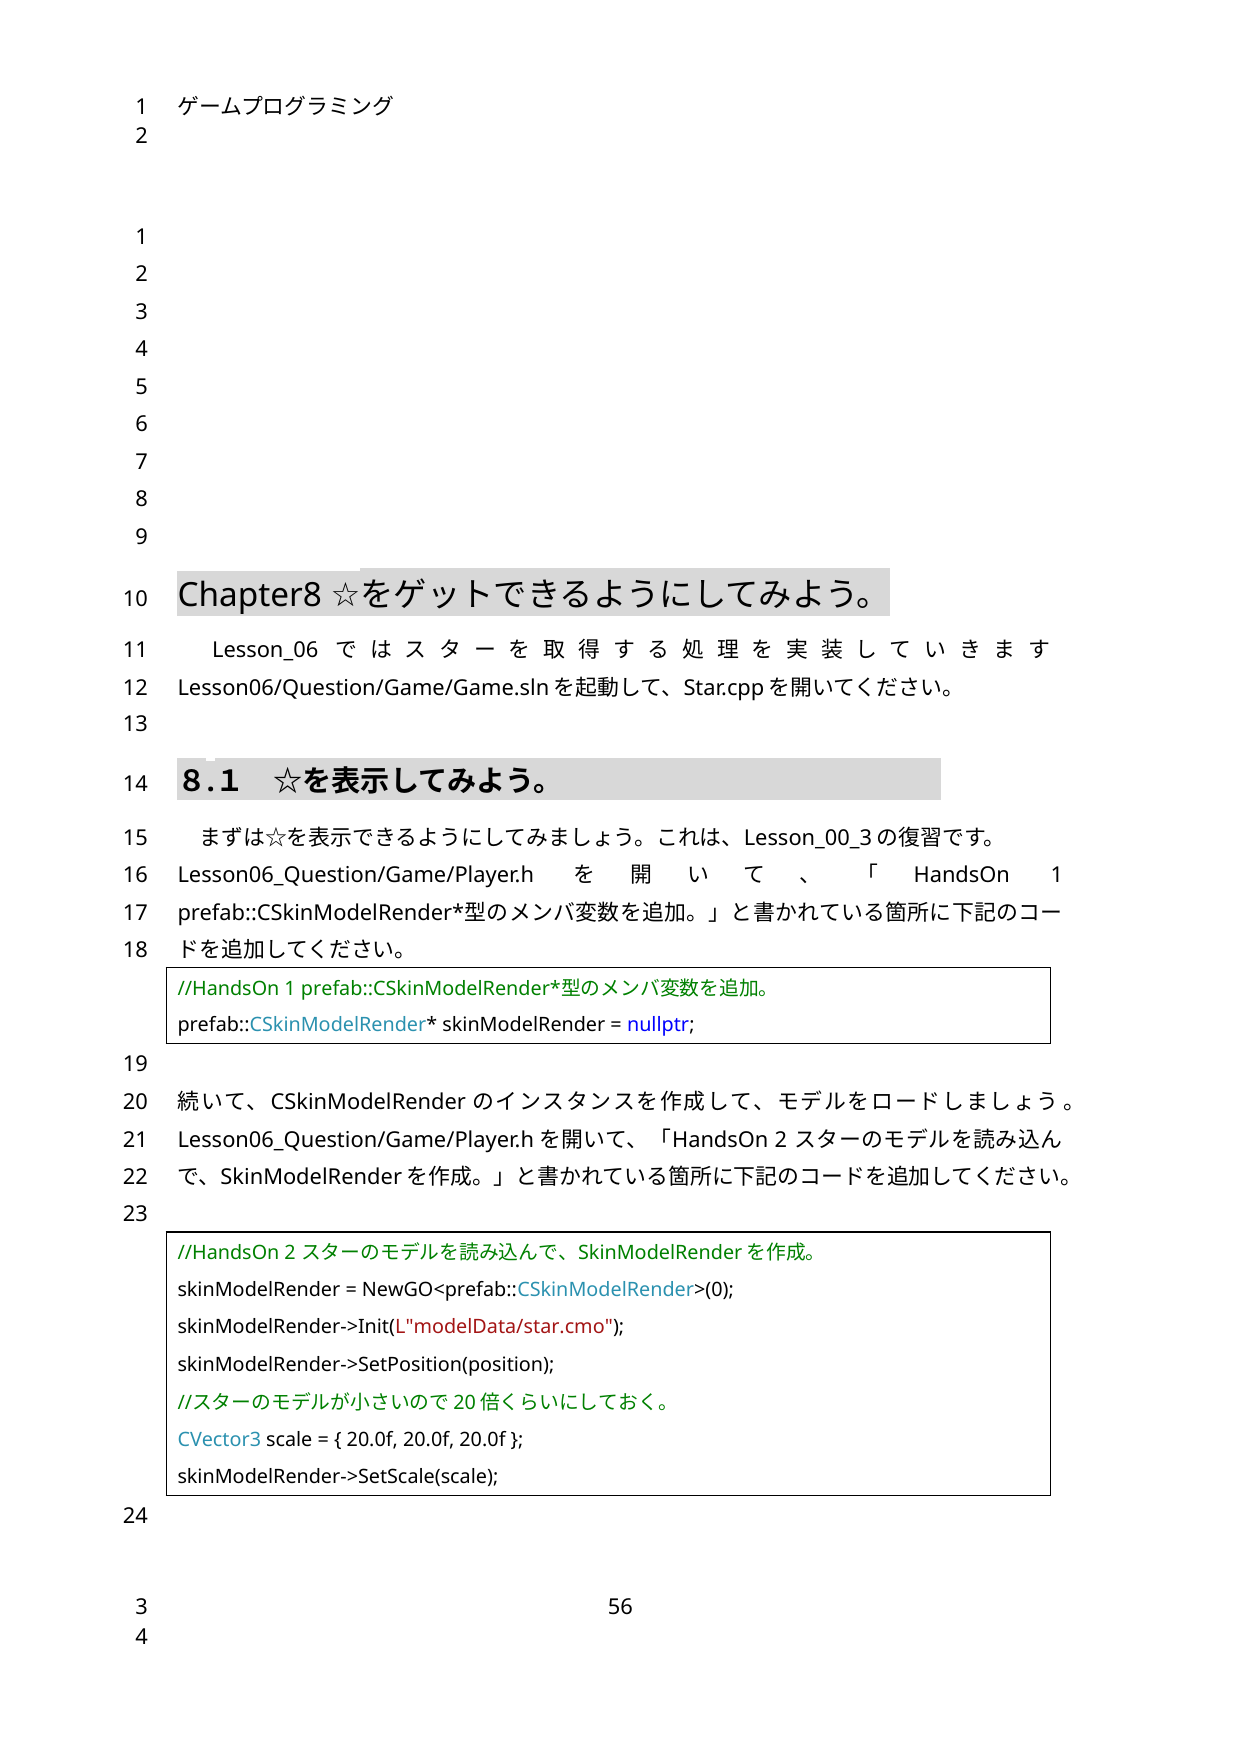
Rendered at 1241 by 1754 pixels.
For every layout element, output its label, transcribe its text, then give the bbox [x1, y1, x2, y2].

text Lesson_06ではスターを取得する処理を実装していきます。Lesson06/Question/Game/Game.slnを起動して、Star.cppを開いてください。 [177, 629, 1063, 704]
table_header //HandsOn 1 prefab::CSkinModelRender*型のメンバ変数を追加。 prefab::CSkinModelRender* skinModelRender = nullptr; [167, 968, 1050, 1043]
subtitle Chapter8 ☆をゲットできるようにしてみよう。 [177, 554, 1063, 629]
text Lesson06_Question/Game/Player.hを開いて、「HandsOn 1 prefab::CSkinModelRender*型のメンバ変数を追加。」と書かれている箇所に下記のコードを追加してください。 [177, 854, 1063, 967]
subtitle ８.１ ☆を表示してみよう。 [177, 742, 1063, 817]
table_header //HandsOn 2 スターのモデルを読み込んで、SkinModelRenderを作成。 skinModelRender = NewGO<prefab::CSkinModelRender>(0); skinModelRender->Init(L"modelData/star.cmo"); skinModelRender->SetPosition(position); //スターのモデルが小さいので20倍くらいにしておく。 CVector3 scale = { 20.0f, 20.0f, 20.0f }; skinModelRender->SetScale(scale); [167, 1233, 1050, 1495]
text 続いて、CSkinModelRenderのインスタンスを作成して、モデルをロードしましょう。Lesson06_Question/Game/Player.hを開いて、「HandsOn 2 スターのモデルを読み込んで、SkinModelRenderを作成。」と書かれている箇所に下記のコードを追加してください。 [177, 1081, 1063, 1194]
text まずは☆を表示できるようにしてみましょう。これは、Lesson_00_3の復習です。 [177, 817, 1063, 854]
